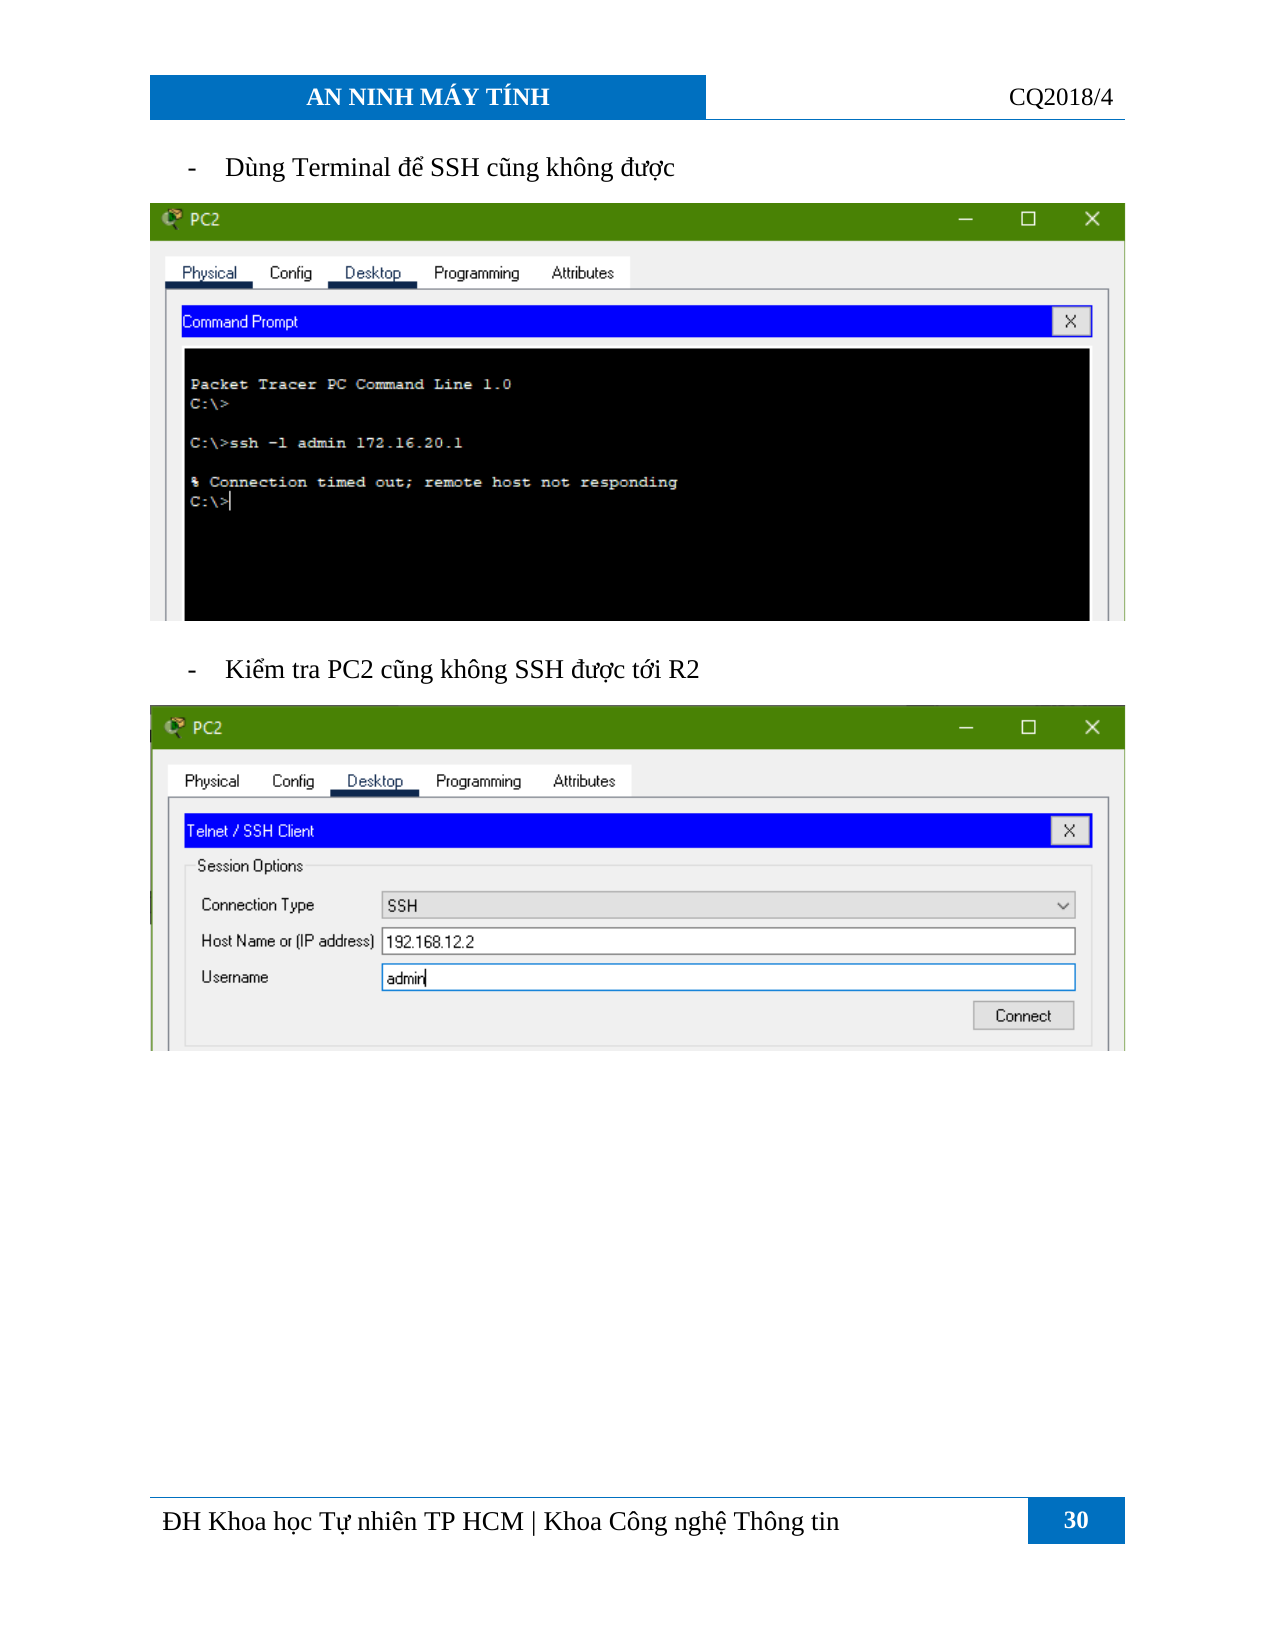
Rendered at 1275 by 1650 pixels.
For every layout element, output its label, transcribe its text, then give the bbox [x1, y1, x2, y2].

list Kiểm tra PC2 cũng không SSH được tới R2 [187, 653, 1125, 684]
list Dùng Terminal để SSH cũng không được [187, 151, 1125, 182]
picture [150, 203, 1125, 621]
picture [150, 705, 1125, 1051]
